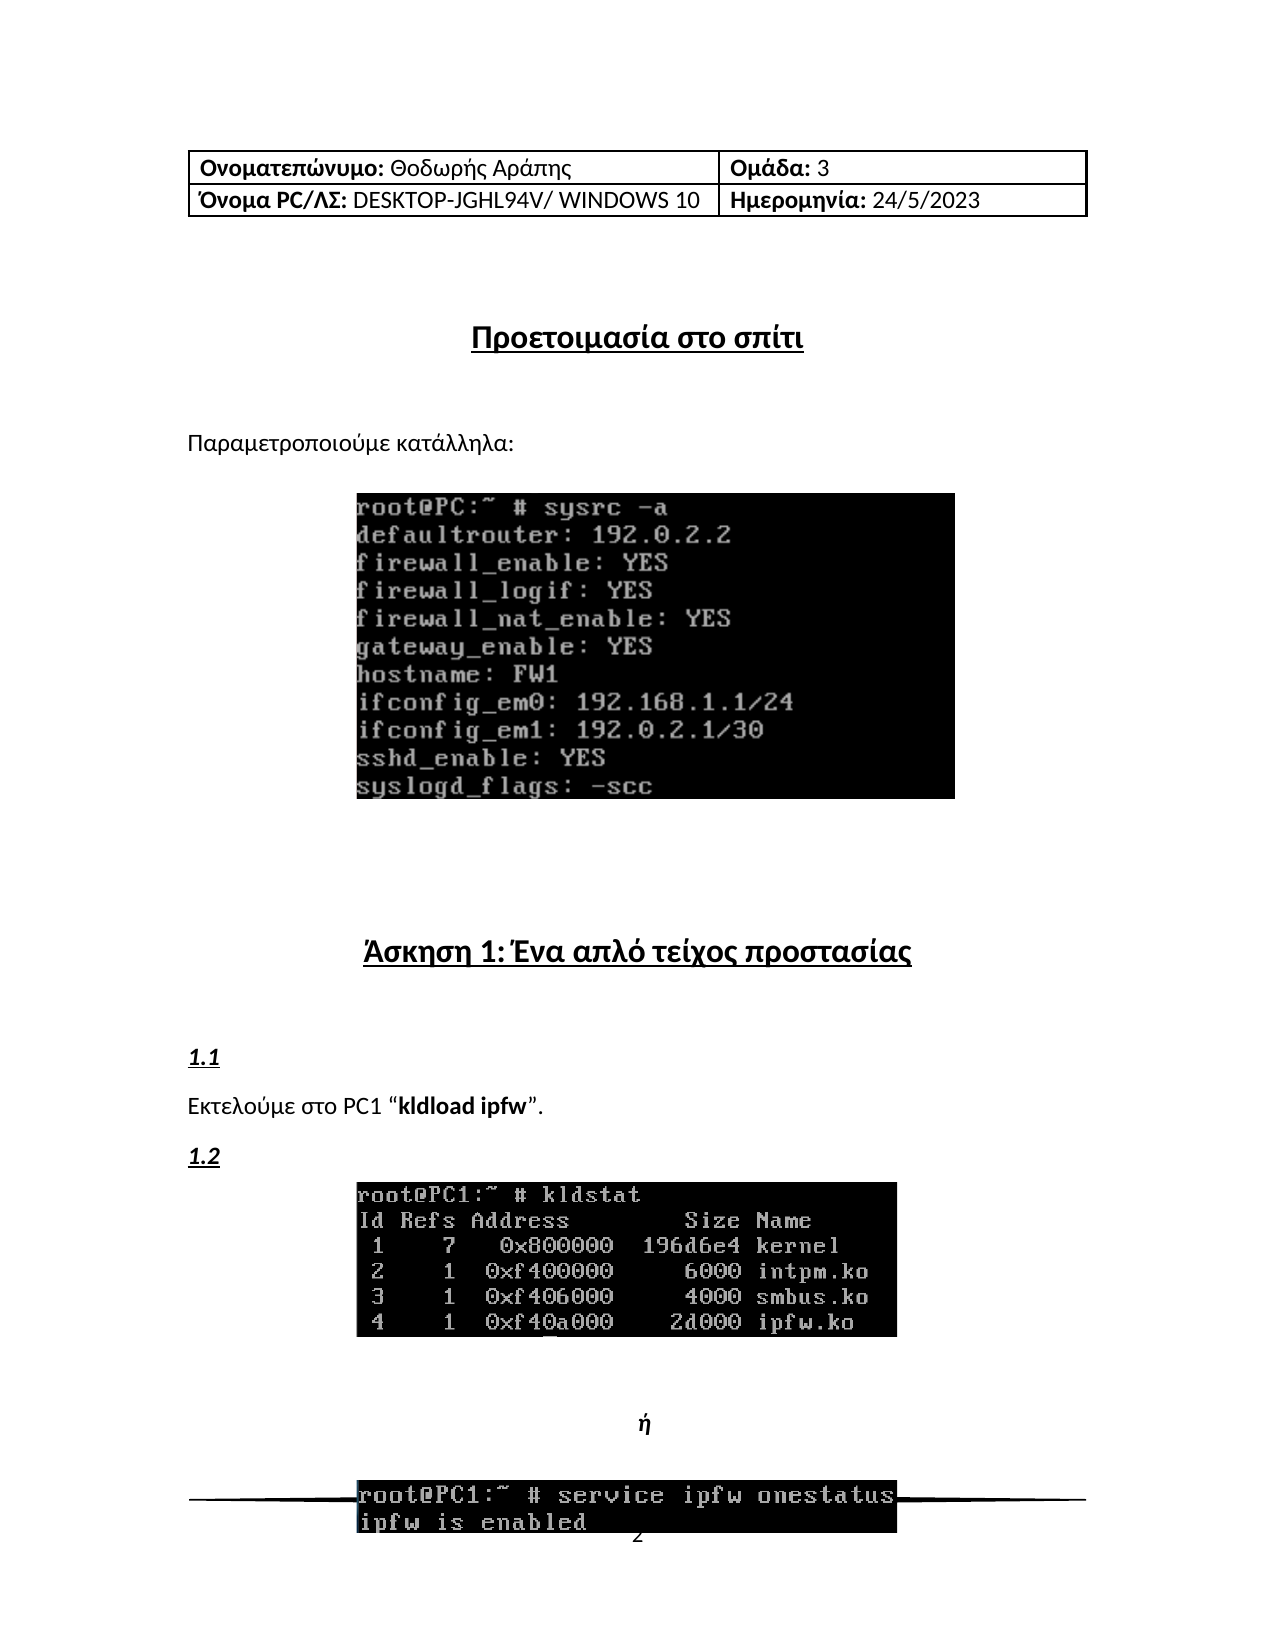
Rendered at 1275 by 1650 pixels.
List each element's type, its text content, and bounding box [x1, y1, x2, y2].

text ή [562, 1407, 1087, 1438]
text Παραμετροποιούμε κατάλληλα: [187, 427, 1087, 457]
table_header Ομάδα: 3 [720, 152, 1085, 183]
picture [356, 1480, 898, 1533]
text Εκτελούμε στο PC1 “kldload ipfw”. [187, 1090, 1087, 1121]
table_cell Ημερομηνία: 24/5/2023 [720, 185, 1085, 215]
text Άσκηση 1: Ένα απλό τείχος προστασίας [187, 930, 1087, 971]
picture [356, 1182, 898, 1337]
text 1.1 [187, 1041, 1087, 1071]
picture [356, 493, 955, 799]
table_cell Όνομα PC/ΛΣ: DESKTOP-JGHL94V/ WINDOWS 10 [190, 185, 718, 215]
text Προετοιμασία στο σπίτι [187, 316, 1087, 357]
text 1.2 [187, 1140, 1087, 1170]
table_header Ονοματεπώνυμο: Θοδωρής Αράπης [190, 152, 718, 183]
